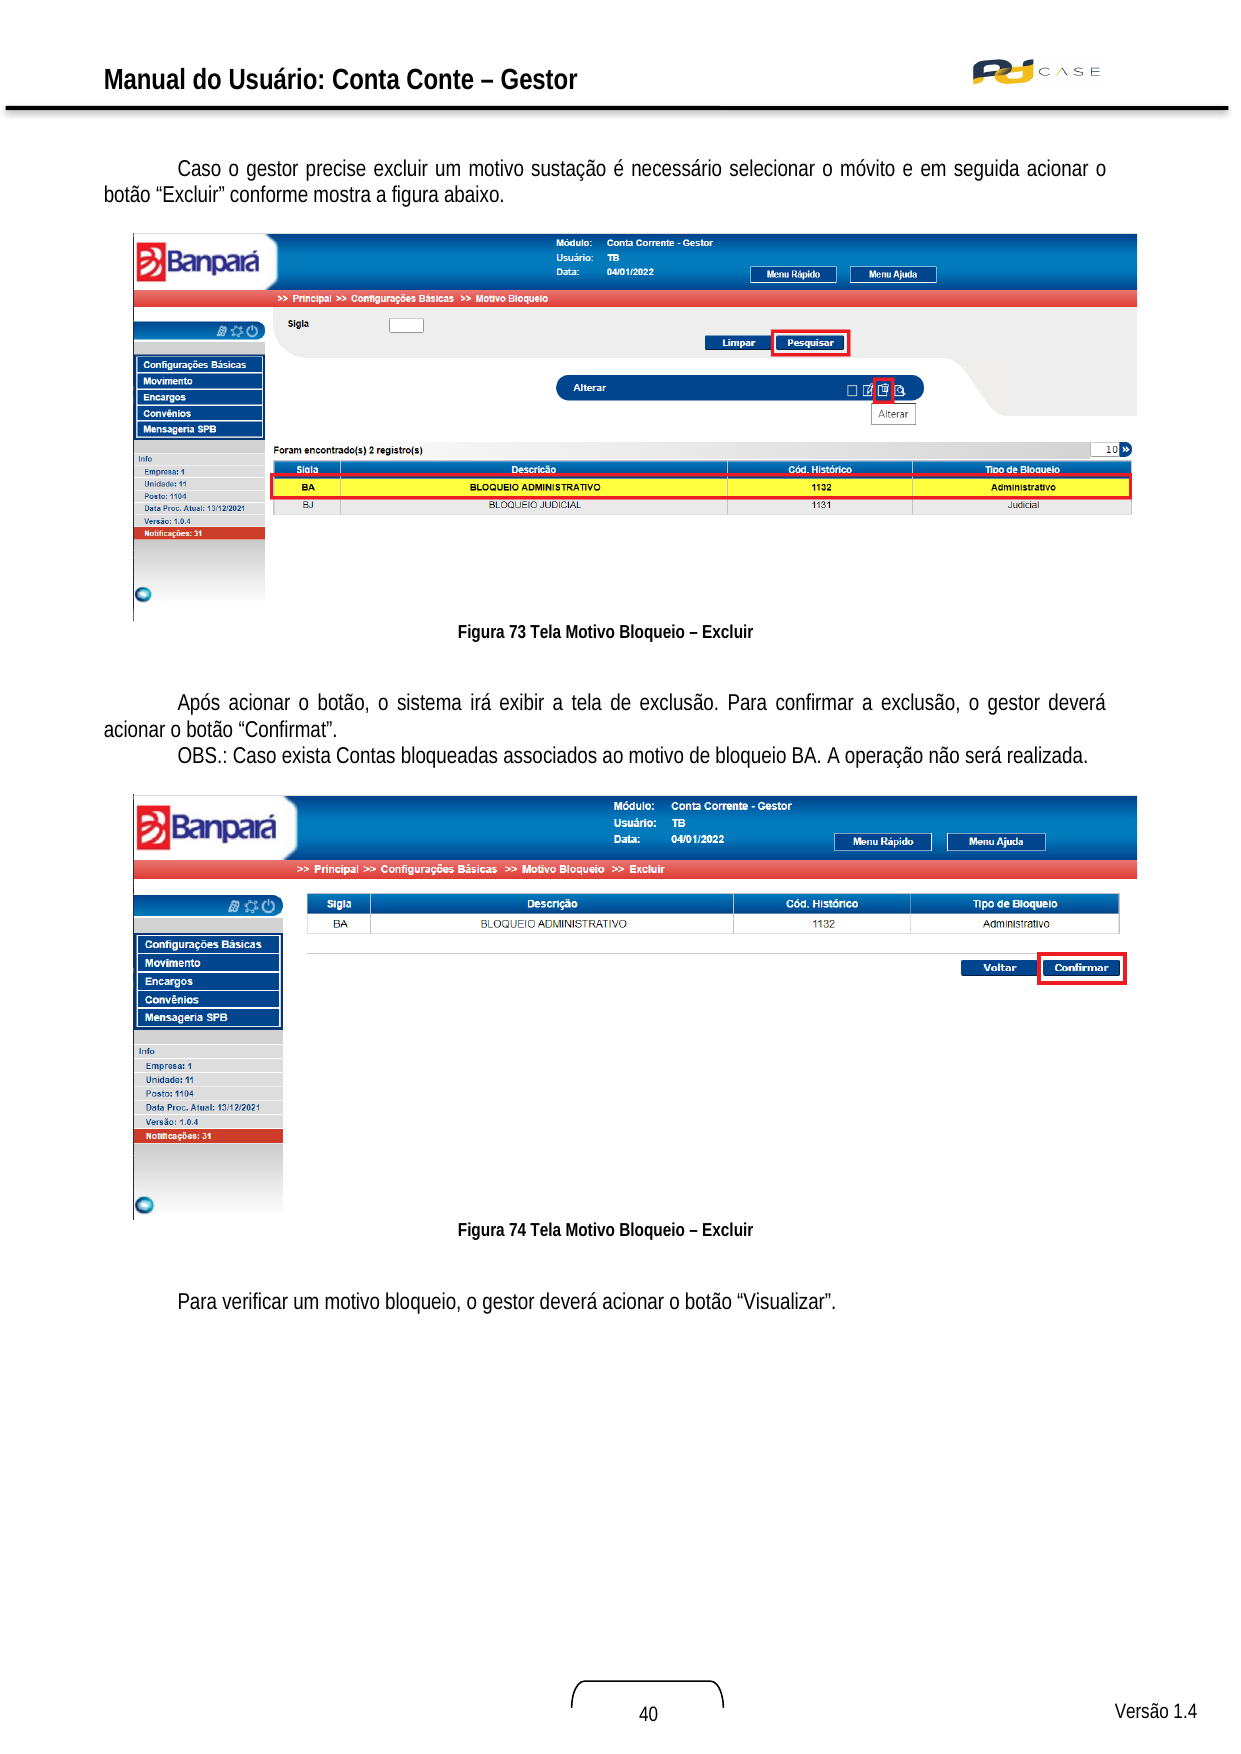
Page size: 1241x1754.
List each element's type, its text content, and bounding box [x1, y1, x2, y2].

text Para verificar um motivo bloqueio, o gestor deverá acionar o botão “Visualizar”. [103, 1288, 1107, 1314]
picture [133, 794, 1138, 1220]
text OBS.: Caso exista Contas bloqueadas associados ao motivo de bloqueio BA. A operação não será realizada. [103, 742, 1107, 768]
text Caso o gestor precise excluir um motivo sustação é necessário selecionar o móvito e em seguida acionar o botão “Excluir” conforme mostra a figura abaixo. [103, 155, 1107, 208]
text Após acionar o botão, o sistema irá exibir a tela de exclusão. Para confirmar a exclusão, o gestor deverá acionar o botão “Confirmat”. [103, 689, 1107, 742]
picture [133, 233, 1138, 621]
picture [970, 54, 1103, 90]
